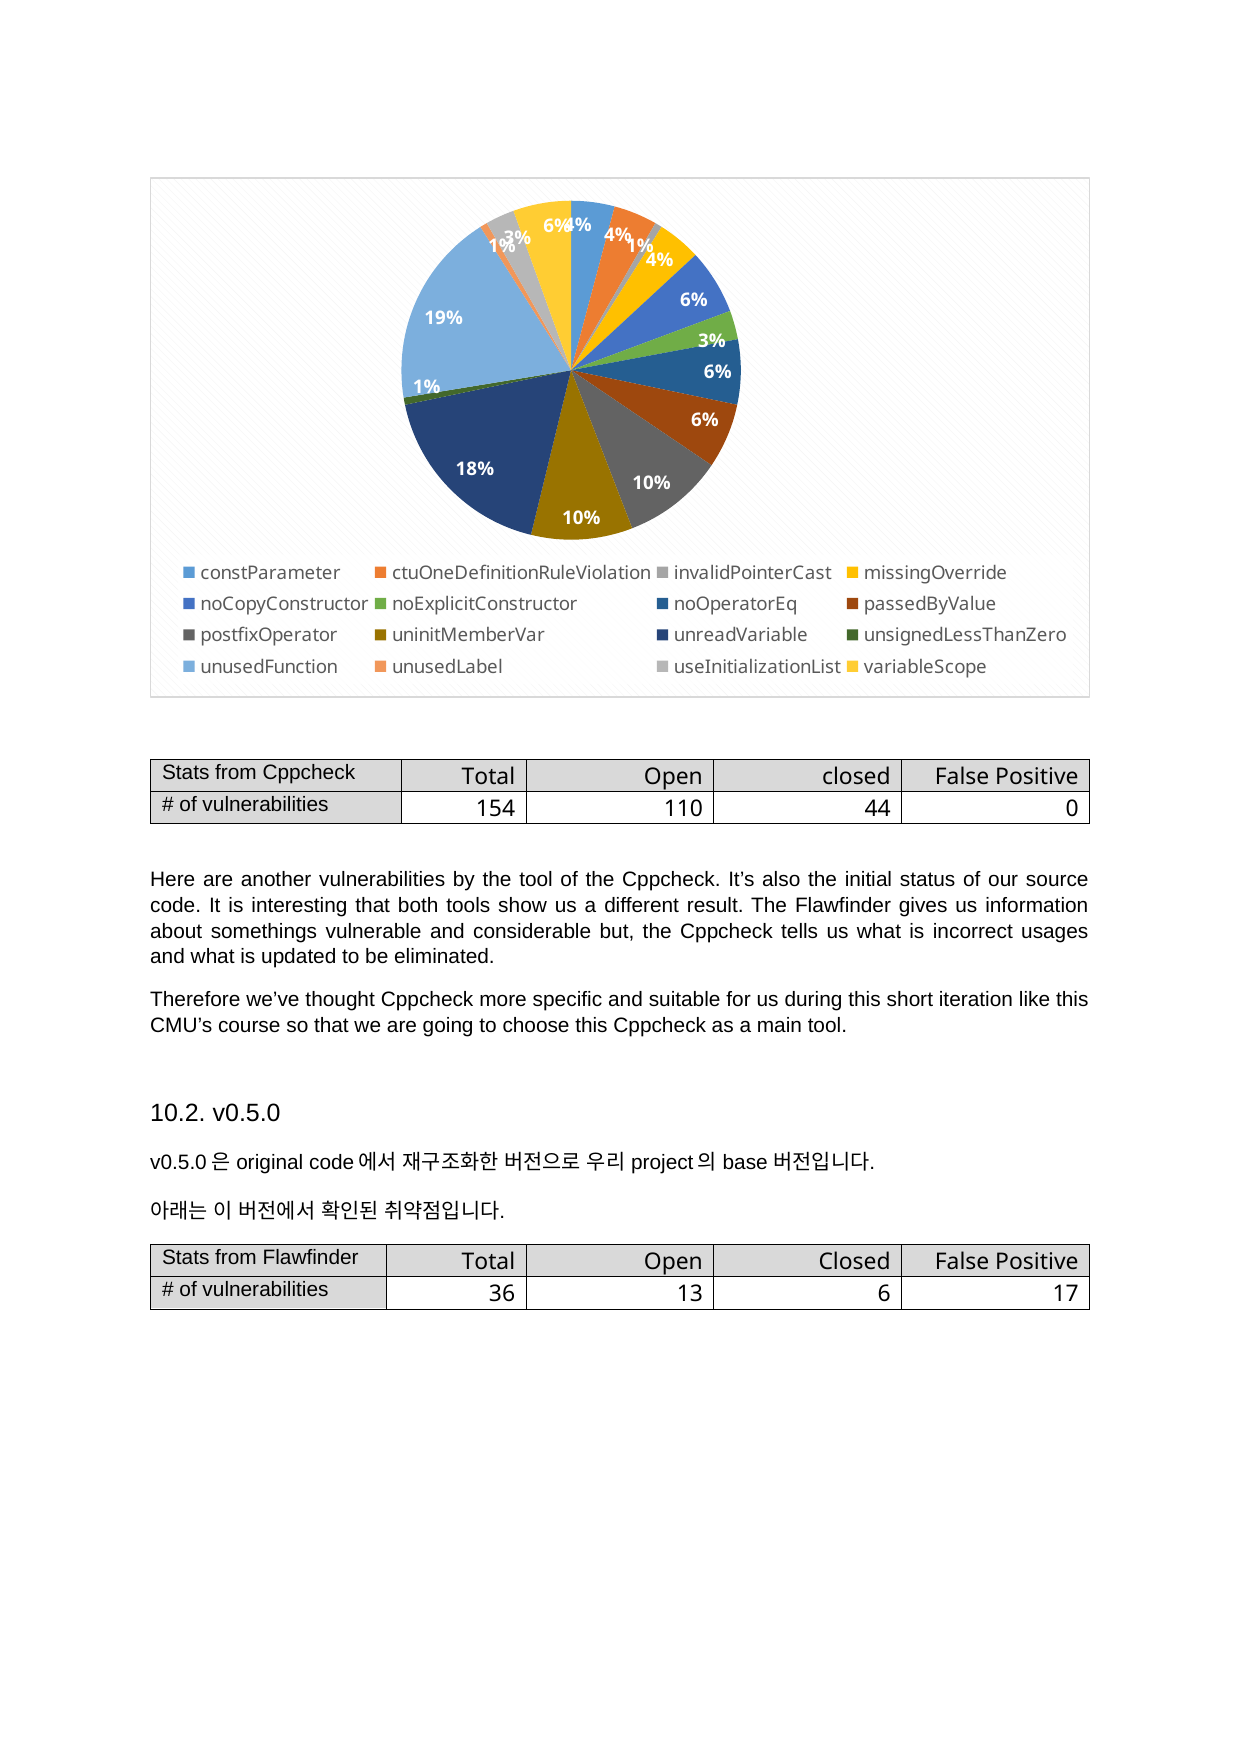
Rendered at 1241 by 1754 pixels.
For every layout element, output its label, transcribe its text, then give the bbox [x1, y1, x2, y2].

table_cell 13 [527, 1277, 713, 1308]
table_cell 17 [902, 1277, 1089, 1308]
table_header False Positive [902, 760, 1089, 791]
table_header Total [402, 760, 526, 791]
table_cell 0 [902, 792, 1089, 823]
subtitle 10.2. v0.5.0 [150, 1098, 1090, 1126]
table_cell 6 [714, 1277, 901, 1308]
table_cell 154 [402, 792, 526, 823]
table_header Closed [714, 1245, 901, 1276]
text Here are another vulnerabilities by the tool of the Cppcheck. It’s also the initial status of our source code. It is interesting that both tools show us a different result. The Flawfinder gives us information about somethings vulnerable and considerable but, the Cppcheck tells us what is incorrect usages and what is updated to be eliminated. [150, 867, 1090, 968]
table_header closed [714, 760, 901, 791]
table_header Total [387, 1245, 526, 1276]
text Therefore we’ve thought Cppcheck more specific and suitable for us during this short iteration like this CMU’s course so that we are going to choose this Cppcheck as a main tool. [150, 987, 1090, 1037]
table_cell 110 [527, 792, 713, 823]
table_header Stats from Flawfinder [151, 1245, 386, 1276]
table_header Open [527, 1245, 713, 1276]
table_cell # of vulnerabilities [151, 1277, 386, 1308]
text 아래는 이 버전에서 확인된 취약점입니다. [150, 1194, 1090, 1225]
table_header False Positive [902, 1245, 1089, 1276]
table_cell 44 [714, 792, 901, 823]
table_header Stats from Cppcheck [151, 760, 401, 791]
table_header Open [527, 760, 713, 791]
table_cell 36 [387, 1277, 526, 1308]
text v0.5.0은 original code에서 재구조화한 버전으로 우리 project의 base 버전입니다. [150, 1145, 1090, 1176]
table_cell # of vulnerabilities [151, 792, 401, 823]
